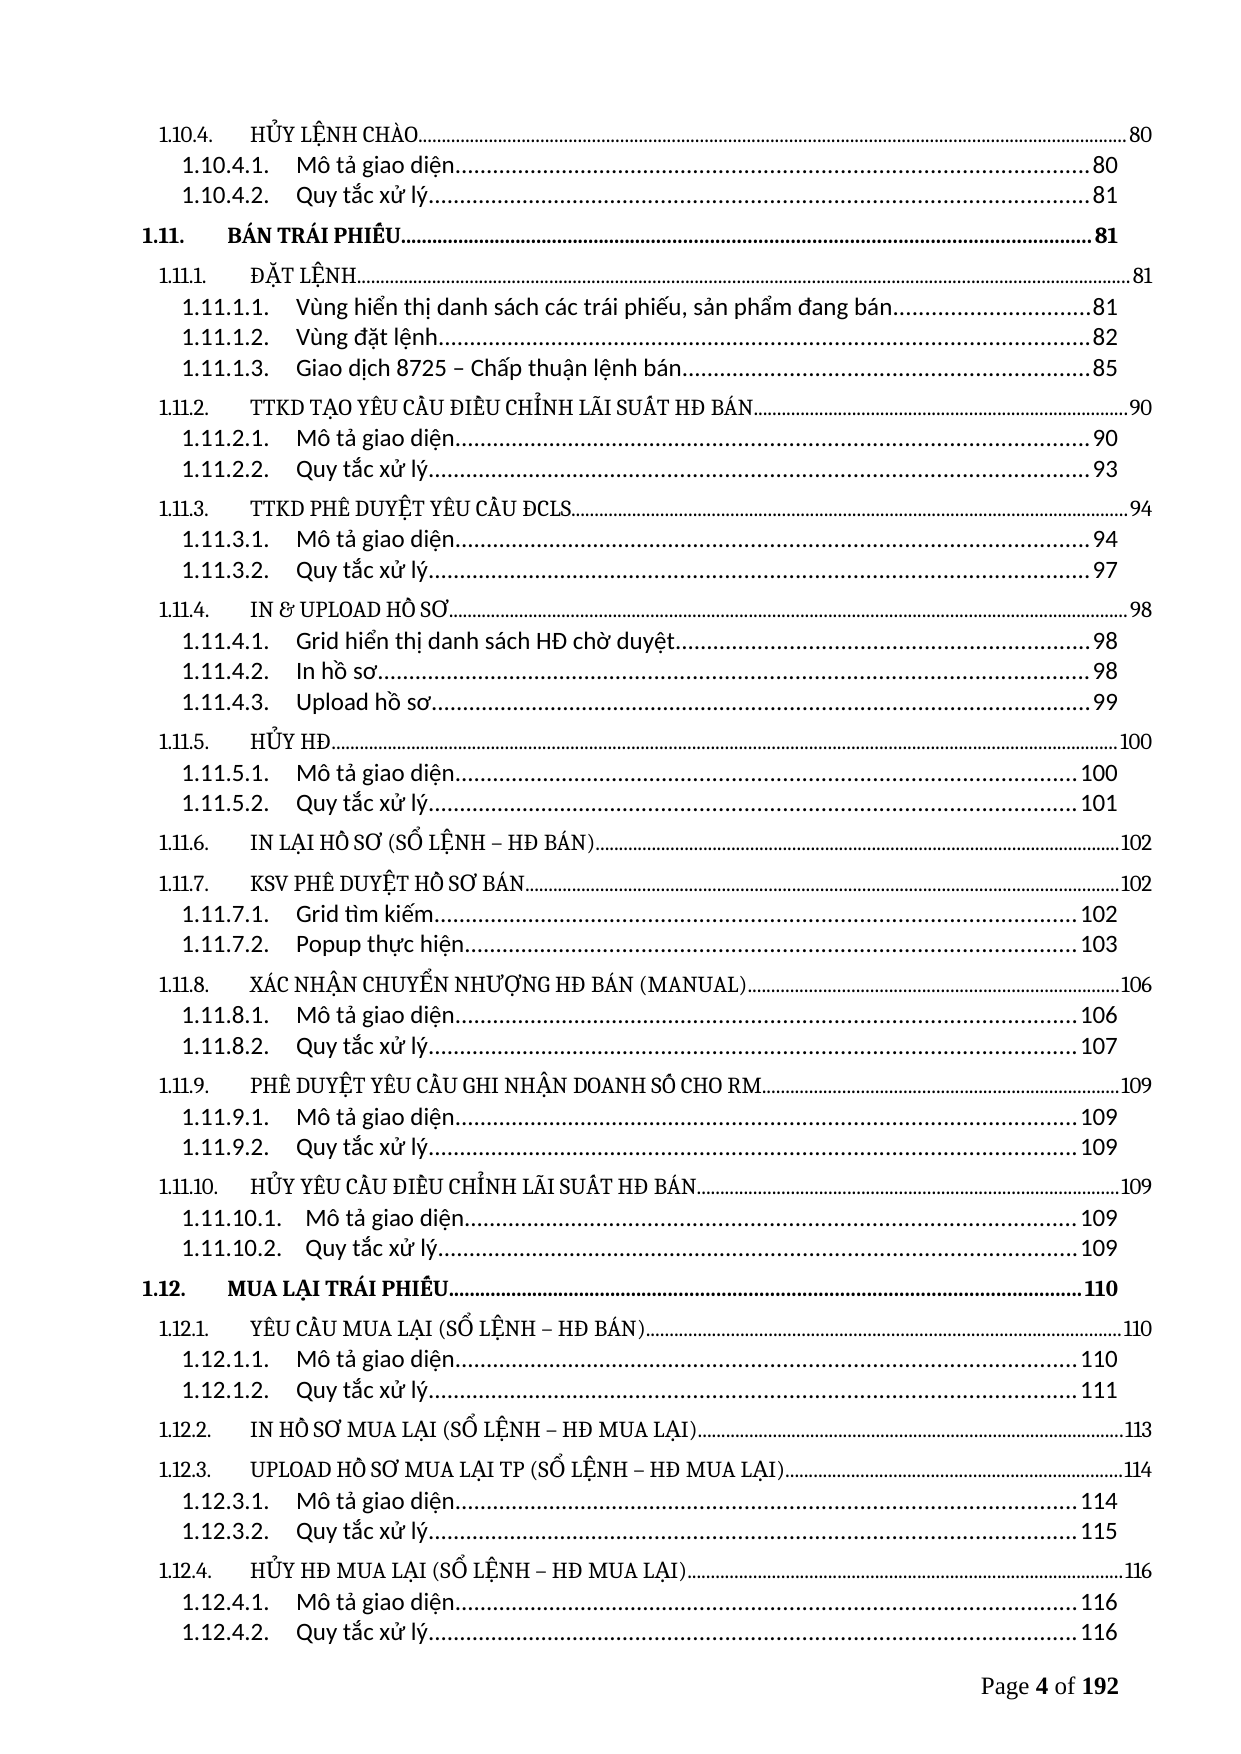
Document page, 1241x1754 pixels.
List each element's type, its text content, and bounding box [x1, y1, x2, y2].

text 1.11.6. In lại hồ sơ (Sổ lệnh – HĐ bán) 102 [159, 830, 1119, 857]
text 1.11.8.1. Mô tả giao diện 106 [181, 999, 1119, 1030]
text 1.11.1. Đặt lệnh 81 [159, 263, 1119, 289]
text 1.11.7. KSV phê duyệt hồ sơ bán 102 [159, 870, 1119, 897]
text 1.11.9.2. Quy tắc xử lý 109 [181, 1131, 1119, 1162]
text 1.12. Mua lại trái phiếu 110 [142, 1275, 1119, 1302]
text 1.11.2.2. Quy tắc xử lý 93 [181, 453, 1119, 483]
text 1.11.9. Phê duyệt yêu cầu ghi nhận doanh số cho RM 109 [159, 1073, 1119, 1099]
text 1.12.2. In hồ sơ mua lại (Sổ lệnh – HĐ mua lại) 113 [159, 1417, 1119, 1443]
text 1.11.3.2. Quy tắc xử lý 97 [181, 554, 1119, 585]
text 1.12.3.1. Mô tả giao diện 114 [181, 1485, 1119, 1515]
text 1.11.2. TTKD tạo yêu cầu điều chỉnh lãi suất HĐ bán 90 [159, 395, 1119, 421]
text 1.11.4.1. Grid hiển thị danh sách HĐ chờ duyệt 98 [181, 625, 1119, 655]
text 1.11.5.1. Mô tả giao diện 100 [181, 757, 1119, 787]
text 1.12.1.2. Quy tắc xử lý 111 [181, 1374, 1119, 1404]
text 1.11.3. TTKD phê duyệt yêu cầu ĐCLS 94 [159, 496, 1119, 522]
text 1.11.3.1. Mô tả giao diện 94 [181, 524, 1119, 554]
text 1.11.5.2. Quy tắc xử lý 101 [181, 787, 1119, 818]
text 1.10.4.1. Mô tả giao diện 80 [181, 149, 1119, 180]
text 1.11.10.2. Quy tắc xử lý 109 [181, 1232, 1119, 1263]
text 1.12.4.1. Mô tả giao diện 116 [181, 1586, 1119, 1617]
text 1.11.1.3. Giao dịch 8725 – Chấp thuận lệnh bán 85 [181, 352, 1119, 382]
text 1.11.4. In & Upload hồ sơ 98 [159, 597, 1119, 623]
text 1.11.9.1. Mô tả giao diện 109 [181, 1101, 1119, 1131]
text 1.11. Bán trái phiếu 81 [142, 223, 1119, 249]
text 1.11.10.1. Mô tả giao diện 109 [181, 1202, 1119, 1232]
text 1.11.7.1. Grid tìm kiếm 102 [181, 898, 1119, 929]
text 1.11.8. Xác nhận chuyển nhượng HĐ bán (Manual) 106 [159, 972, 1119, 998]
text 1.11.8.2. Quy tắc xử lý 107 [181, 1030, 1119, 1060]
text 1.10.4. Hủy lệnh chào 80 [159, 121, 1119, 148]
text 1.11.10. Hủy yêu cầu điều chỉnh lãi suất HĐ bán 109 [159, 1174, 1119, 1201]
text 1.11.2.1. Mô tả giao diện 90 [181, 422, 1119, 453]
text 1.12.1. Yêu cầu mua lại (Sổ lệnh – HĐ bán) 110 [159, 1316, 1119, 1342]
text 1.11.4.2. In hồ sơ 98 [181, 655, 1119, 686]
text 1.11.4.3. Upload hồ sơ 99 [181, 686, 1119, 716]
text 1.12.3. Upload hồ sơ mua lại TP (Sổ lệnh – HĐ mua lại) 114 [159, 1457, 1119, 1483]
text 1.11.1.2. Vùng đặt lệnh 82 [181, 321, 1119, 352]
text 1.12.4.2. Quy tắc xử lý 116 [181, 1617, 1119, 1647]
text 1.12.3.2. Quy tắc xử lý 115 [181, 1515, 1119, 1546]
text 1.12.1.1. Mô tả giao diện 110 [181, 1343, 1119, 1374]
text 1.12.4. Hủy HĐ mua lại (Sổ lệnh – HĐ mua lại) 116 [159, 1558, 1119, 1585]
text 1.11.1.1. Vùng hiển thị danh sách các trái phiếu, sản phẩm đang bán 81 [181, 291, 1119, 321]
text 1.10.4.2. Quy tắc xử lý 81 [181, 180, 1119, 210]
text 1.11.7.2. Popup thực hiện 103 [181, 929, 1119, 959]
text 1.11.5. Hủy HĐ 100 [159, 729, 1119, 755]
